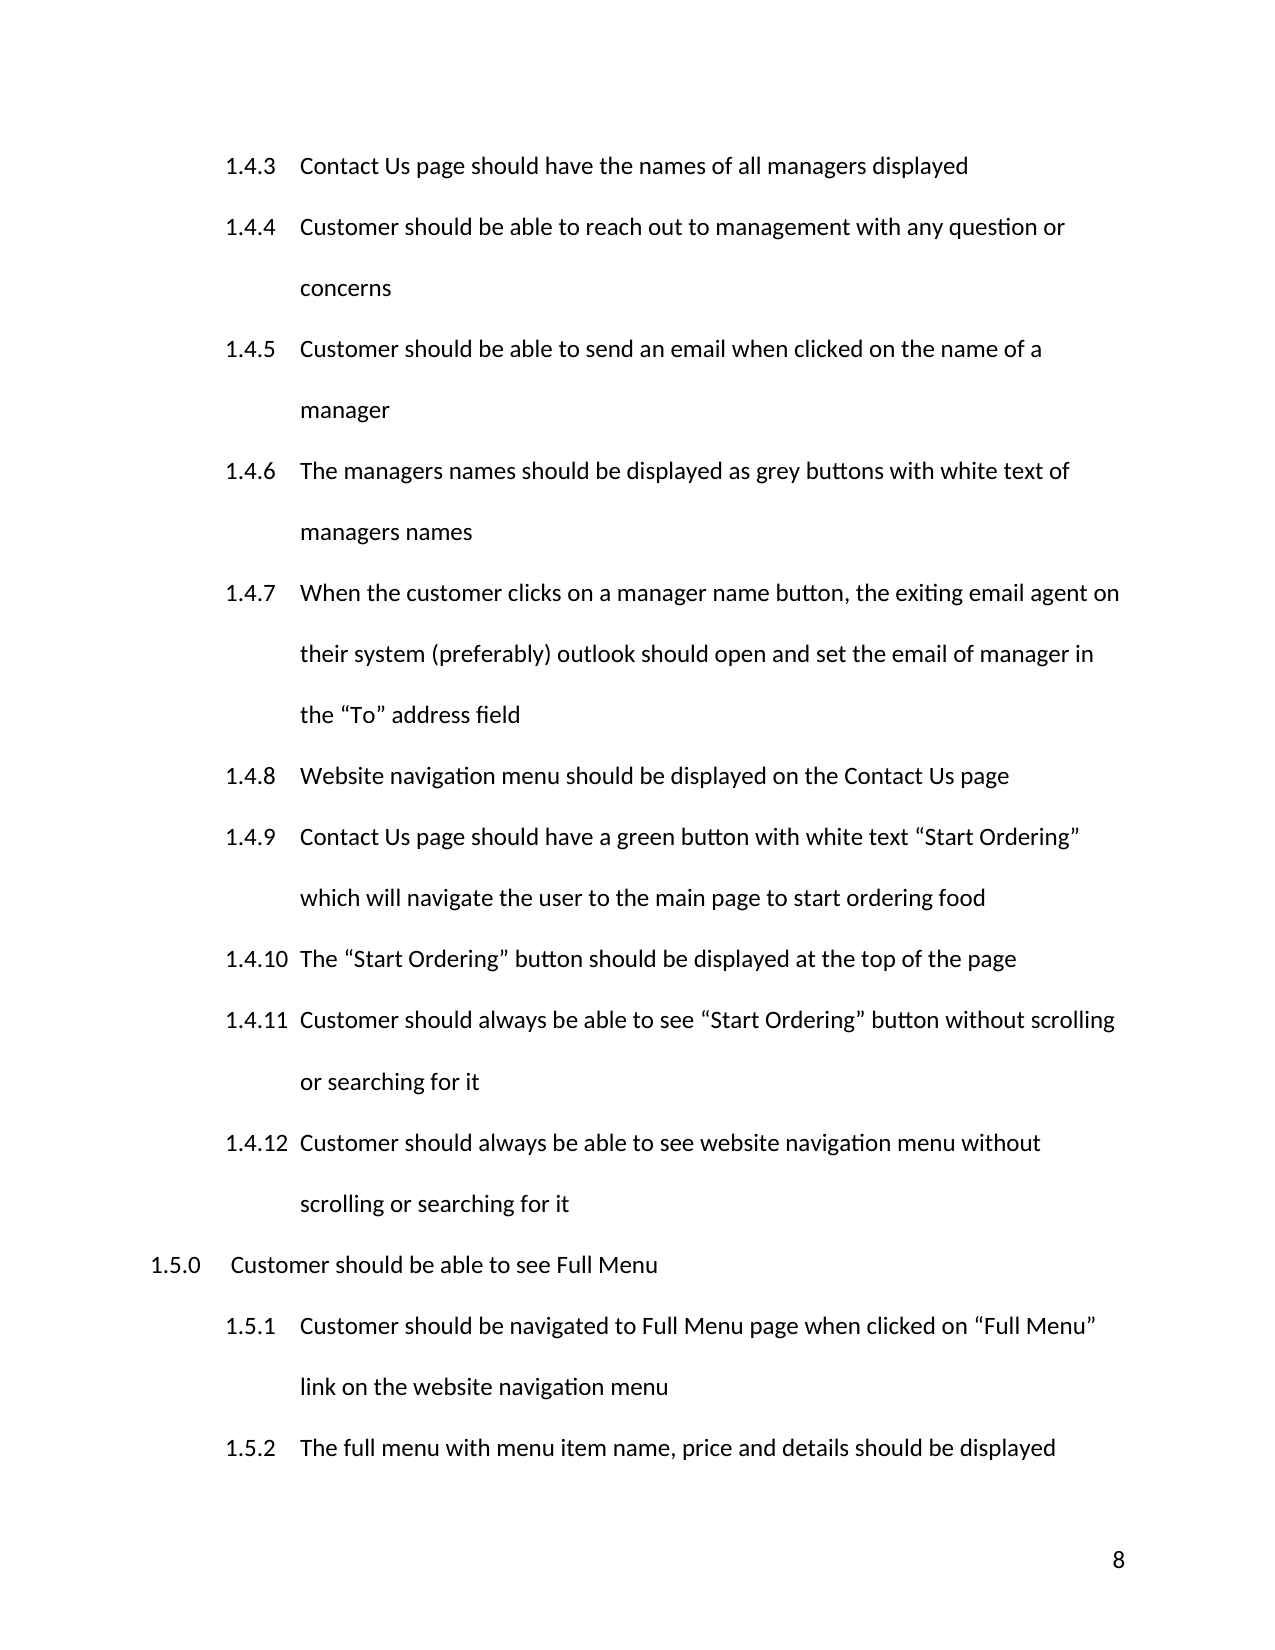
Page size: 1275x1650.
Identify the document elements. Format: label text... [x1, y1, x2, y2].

list Customer should be able to reach out to management with any question or concerns [225, 211, 1125, 303]
list Contact Us page should have a green button with white text “Start Ordering” which will navigate the user to the main page to start ordering food [225, 821, 1125, 913]
list Customer should be able to see Full Menu [150, 1249, 1125, 1279]
list Customer should always be able to see “Start Ordering” button without scrolling or searching for it [225, 1004, 1125, 1096]
list The full menu with menu item name, price and details should be displayed [225, 1432, 1125, 1462]
list Customer should always be able to see website navigation menu without scrolling or searching for it [225, 1127, 1125, 1218]
list Website navigation menu should be displayed on the Contact Us page [225, 760, 1125, 791]
list When the customer clicks on a manager name button, the exiting email agent on their system (preferably) outlook should open and set the email of manager in the “To” address field [225, 577, 1125, 730]
list Customer should be navigated to Full Menu page when clicked on “Full Menu” link on the website navigation menu [225, 1310, 1125, 1401]
list The managers names should be displayed as grey buttons with white text of managers names [225, 455, 1125, 547]
list The “Start Ordering” button should be displayed at the top of the page [225, 943, 1125, 974]
list Contact Us page should have the names of all managers displayed [225, 150, 1125, 181]
list Customer should be able to send an email when clicked on the name of a manager [225, 333, 1125, 425]
